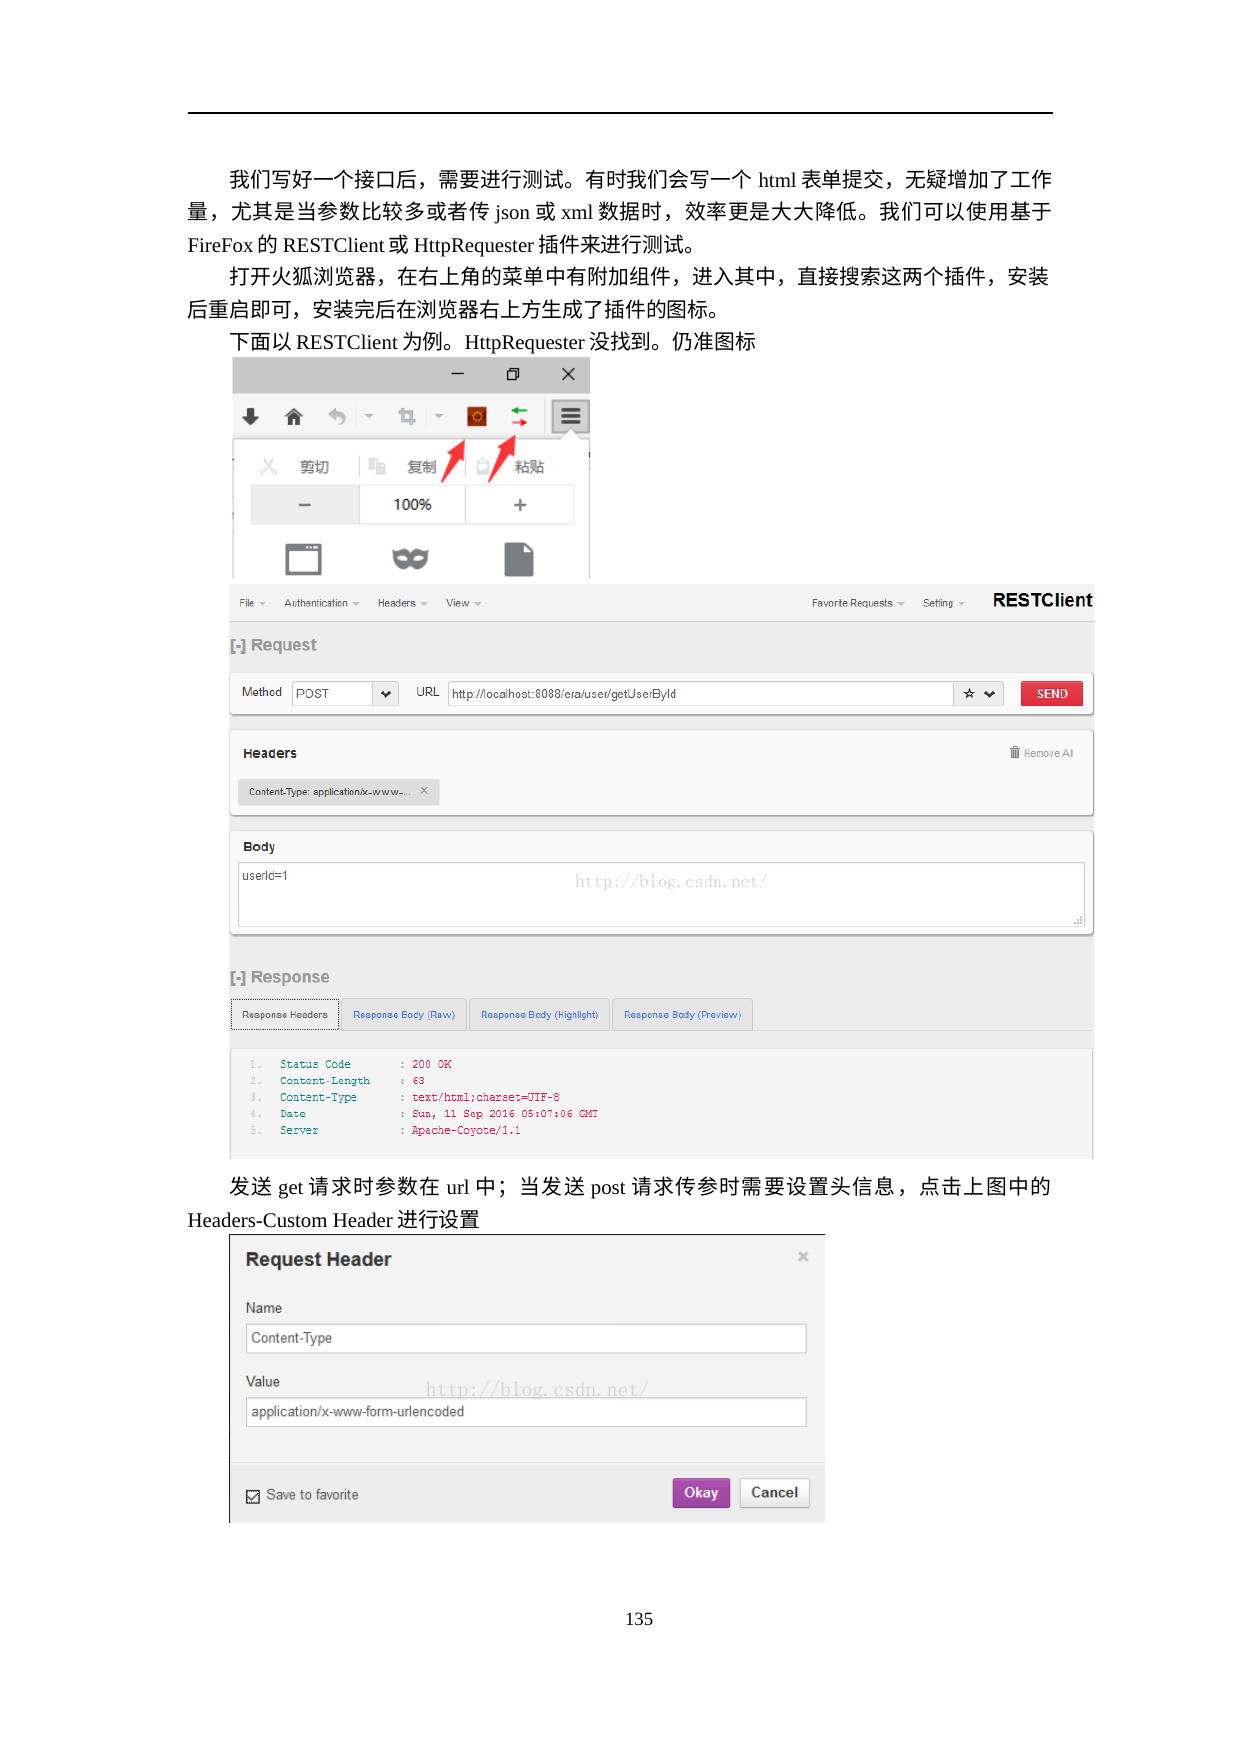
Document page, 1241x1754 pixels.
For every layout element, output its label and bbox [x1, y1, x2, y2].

picture [229, 357, 595, 579]
picture [229, 584, 1095, 1159]
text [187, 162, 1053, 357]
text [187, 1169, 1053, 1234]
picture [229, 1234, 826, 1523]
